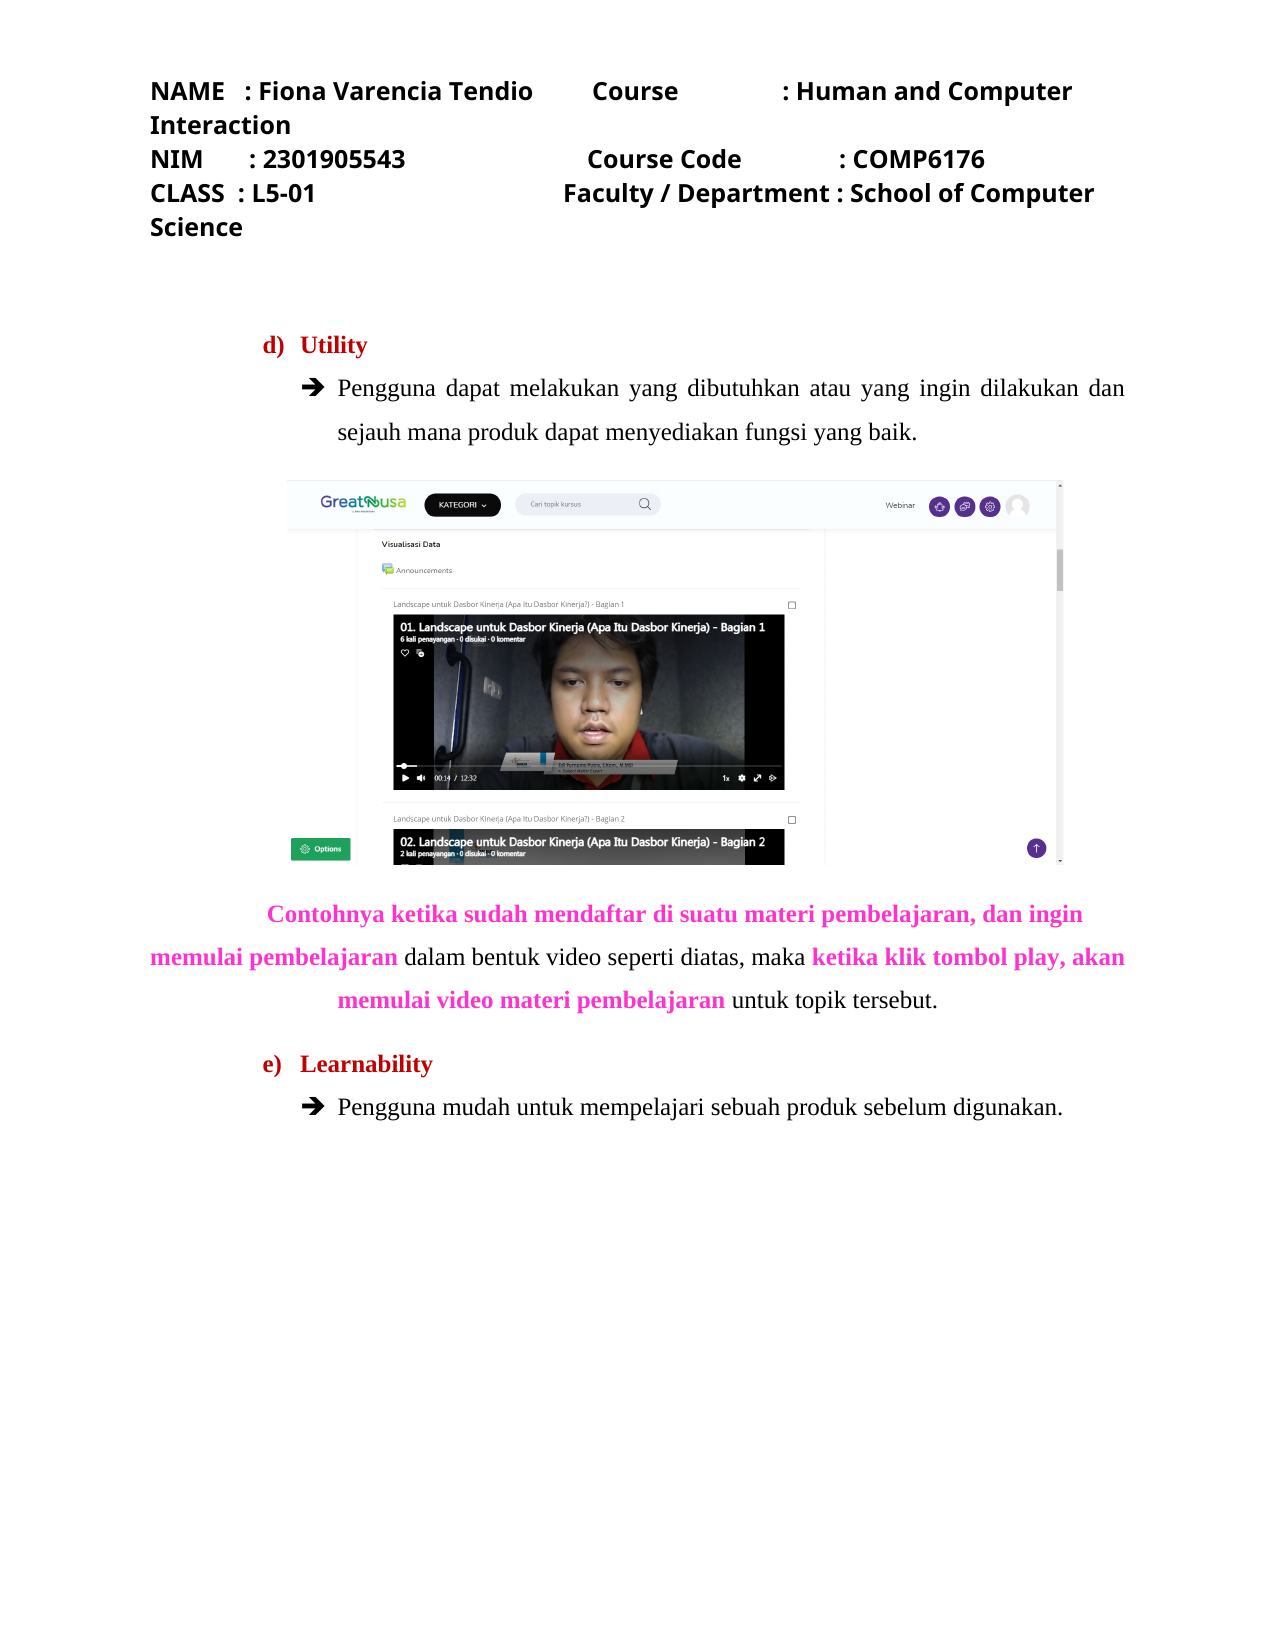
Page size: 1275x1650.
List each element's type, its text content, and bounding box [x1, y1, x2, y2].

picture [286, 480, 1064, 865]
list Utility [262, 330, 1125, 359]
list Learnability [262, 1049, 1125, 1078]
text Contohnya ketika sudah mendaftar di suatu materi pembelajaran, dan ingin memulai pembelajaran dalam bentuk video seperti diatas, maka ketika klik tombol play, akan memulai video materi pembelajaran untuk topik tersebut. [150, 899, 1125, 1014]
list Pengguna mudah untuk mempelajari sebuah produk sebelum digunakan. [300, 1092, 1125, 1121]
list Pengguna dapat melakukan yang dibutuhkan atau yang ingin dilakukan dan sejauh mana produk dapat menyediakan fungsi yang baik. [300, 373, 1125, 445]
